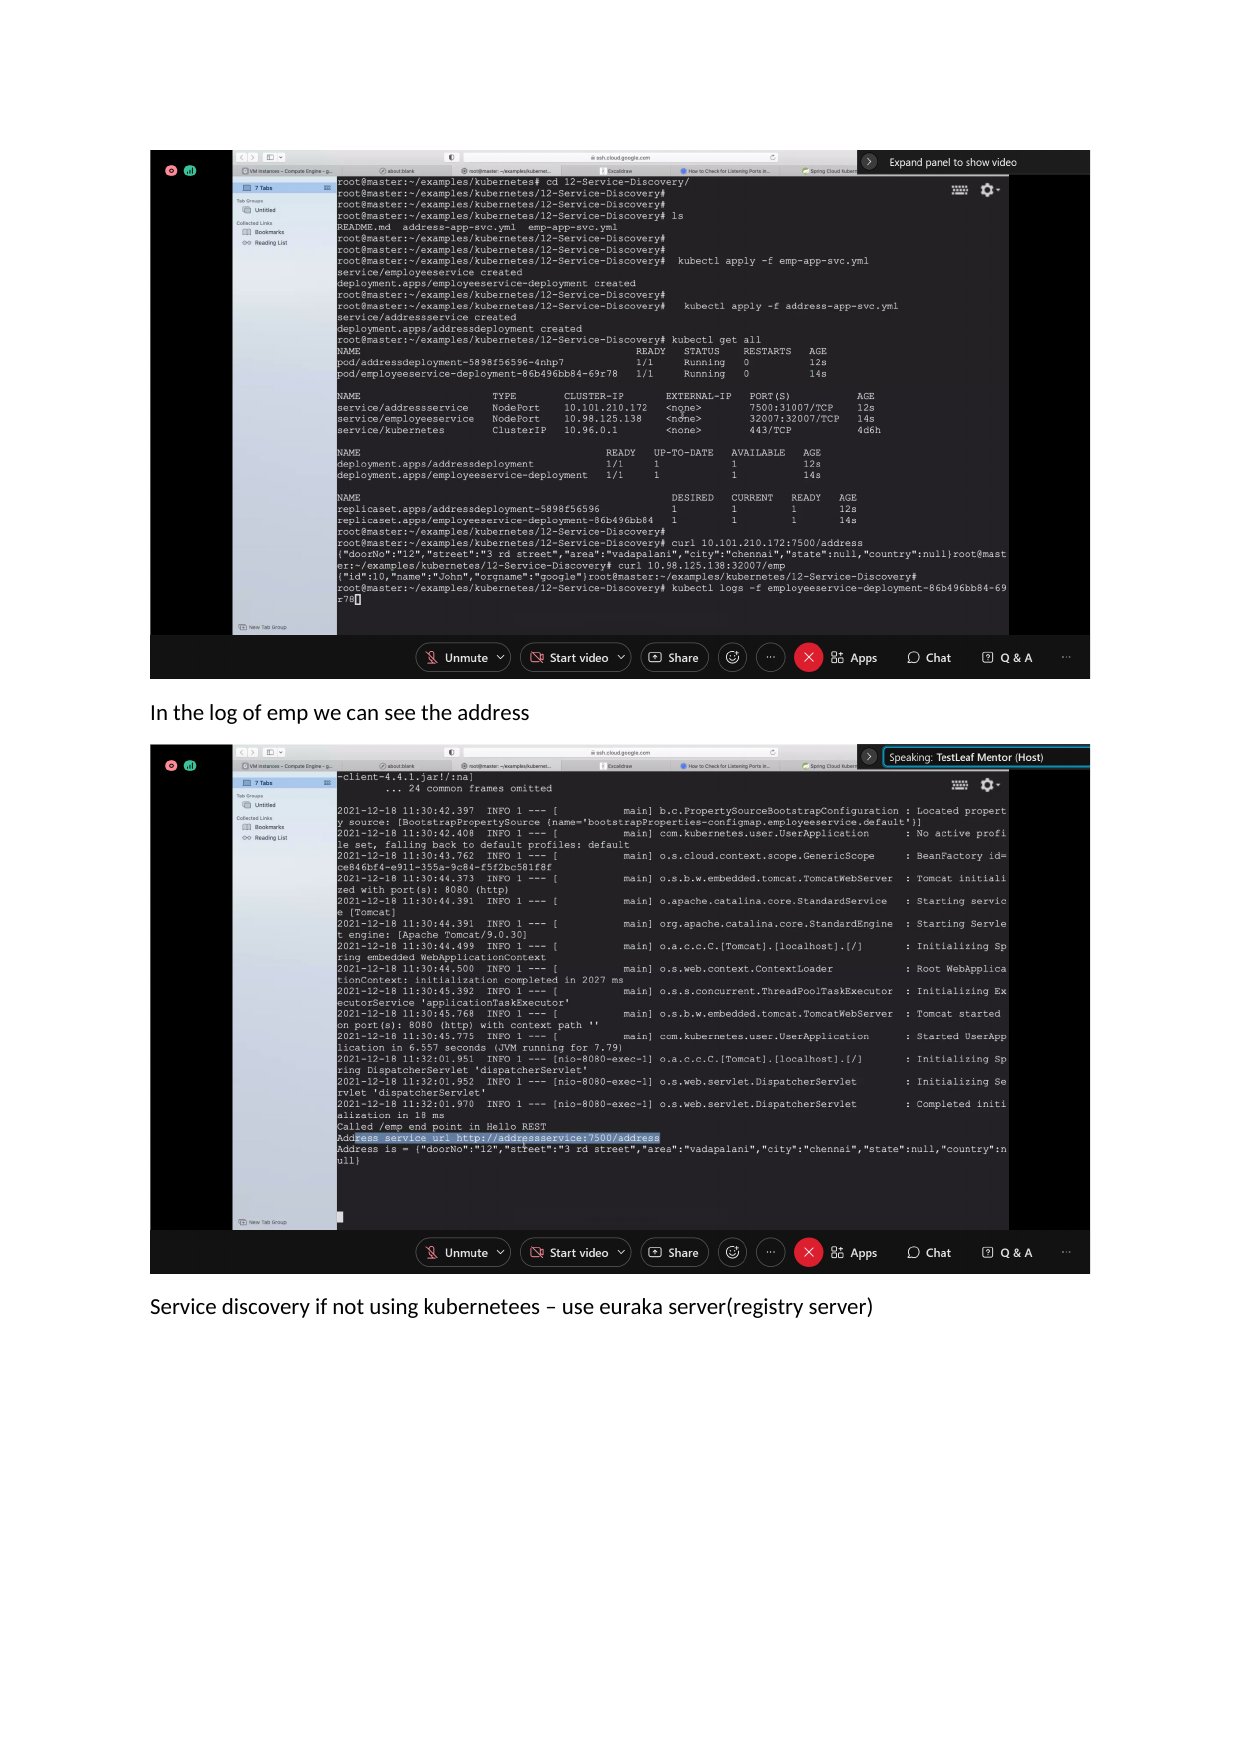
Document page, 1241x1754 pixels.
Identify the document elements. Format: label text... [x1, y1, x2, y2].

picture [150, 744, 1091, 1274]
picture [150, 150, 1091, 679]
text Service discovery if not using kubernetees – use euraka server(registry server) [150, 1292, 1090, 1320]
text In the log of emp we can see the address [150, 698, 1090, 726]
